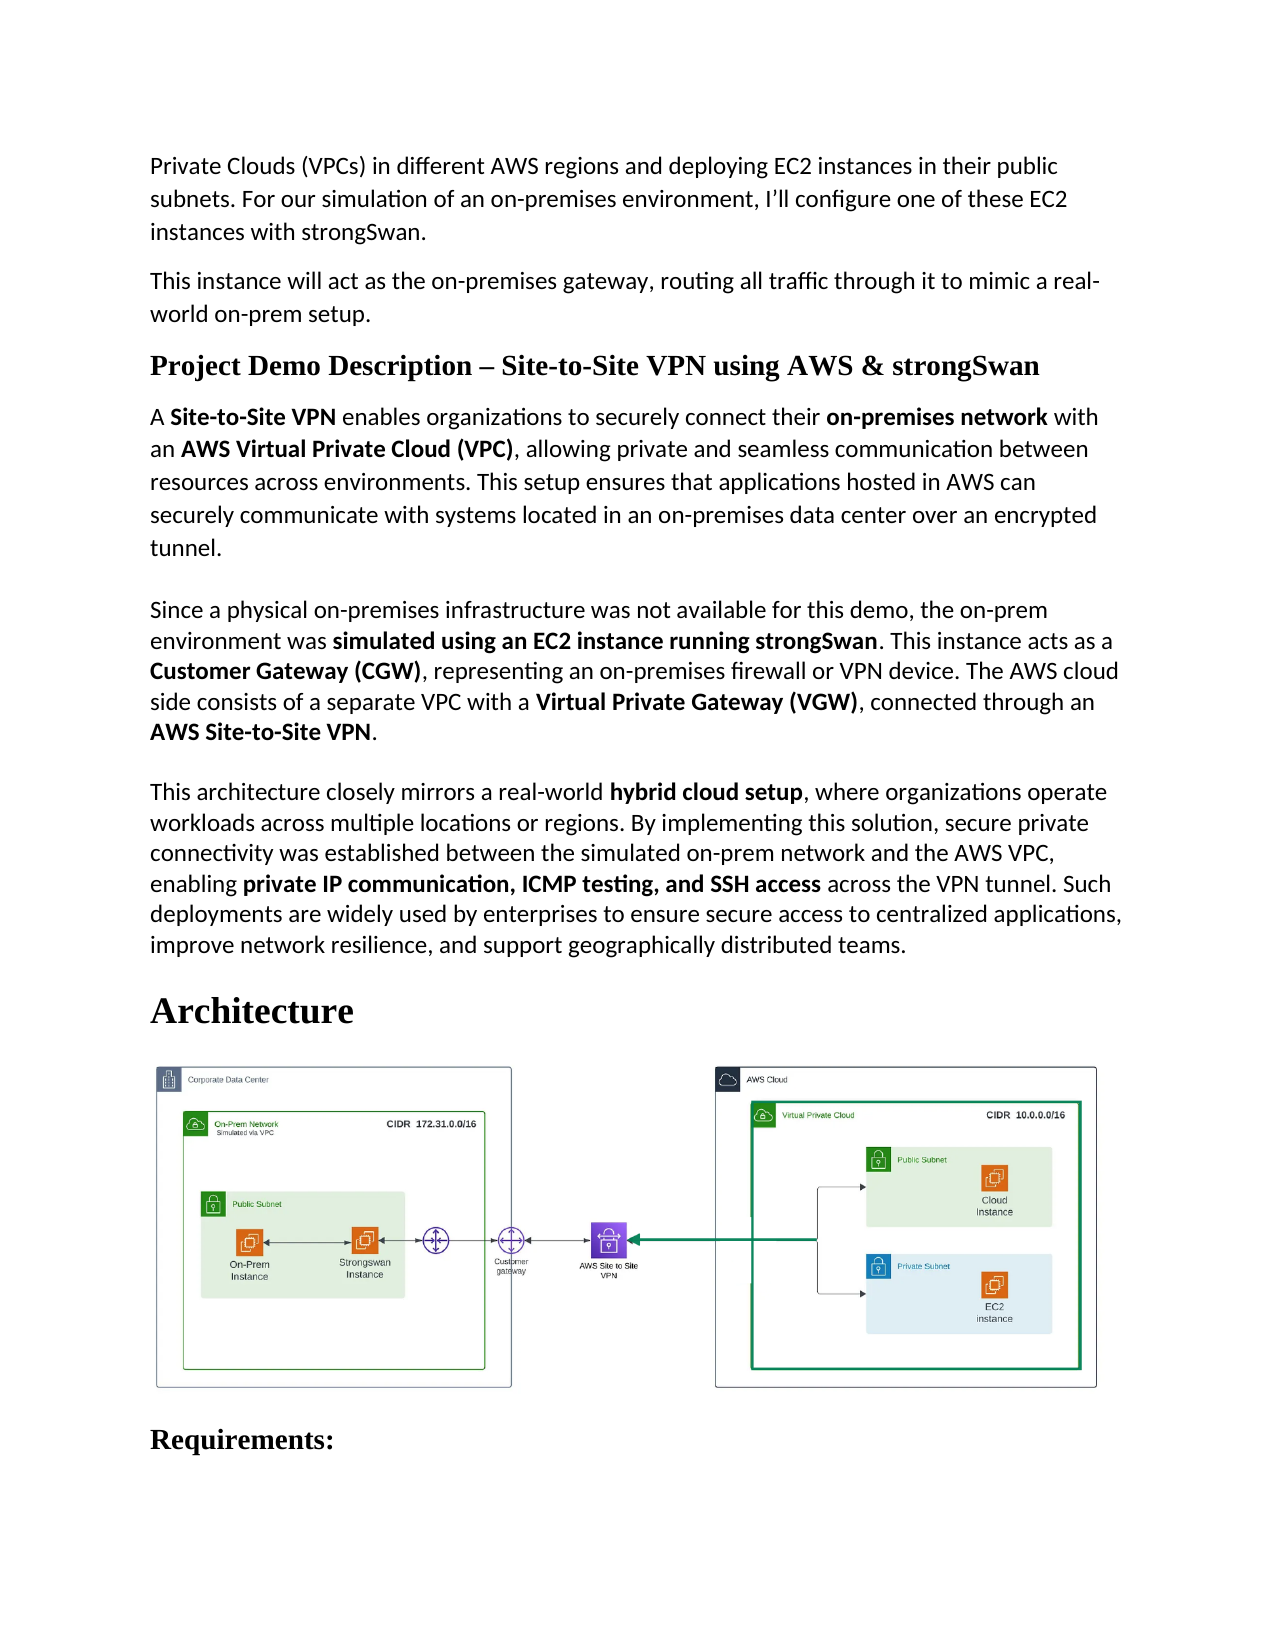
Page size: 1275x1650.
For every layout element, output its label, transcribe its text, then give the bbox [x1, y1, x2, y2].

text Project Demo Description – Site-to-Site VPN using AWS & strongSwan [150, 348, 1125, 381]
text This instance will act as the on-premises gateway, routing all traffic through it to mimic a real-world on-prem setup. [150, 265, 1125, 329]
picture [150, 1060, 1125, 1404]
text Requirements: [150, 1422, 1125, 1456]
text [150, 150, 1125, 246]
text Architecture [150, 988, 1125, 1032]
text A Site-to-Site VPN enables organizations to securely connect their on-premises network with an AWS Virtual Private Cloud (VPC), allowing private and seamless communication between resources across environments. This setup ensures that applications hosted in AWS can securely communicate with systems located in an on-premises data center over an encrypted tunnel. [150, 401, 1125, 563]
text This architecture closely mirrors a real-world hybrid cloud setup, where organizations operate workloads across multiple locations or regions. By implementing this solution, secure private connectivity was established between the simulated on-prem network and the AWS VPC, enabling private IP communication, ICMP testing, and SSH access across the VPN tunnel. Such deployments are widely used by enterprises to ensure secure access to centralized applications, improve network resilience, and support geographically distributed teams. [150, 776, 1125, 959]
text Since a physical on-premises infrastructure was not available for this demo, the on-prem environment was simulated using an EC2 instance running strongSwan. This instance acts as a Customer Gateway (CGW), representing an on-premises firewall or VPN device. The AWS cloud side consists of a separate VPC with a Virtual Private Gateway (VGW), connected through an AWS Site-to-Site VPN. [150, 594, 1125, 747]
